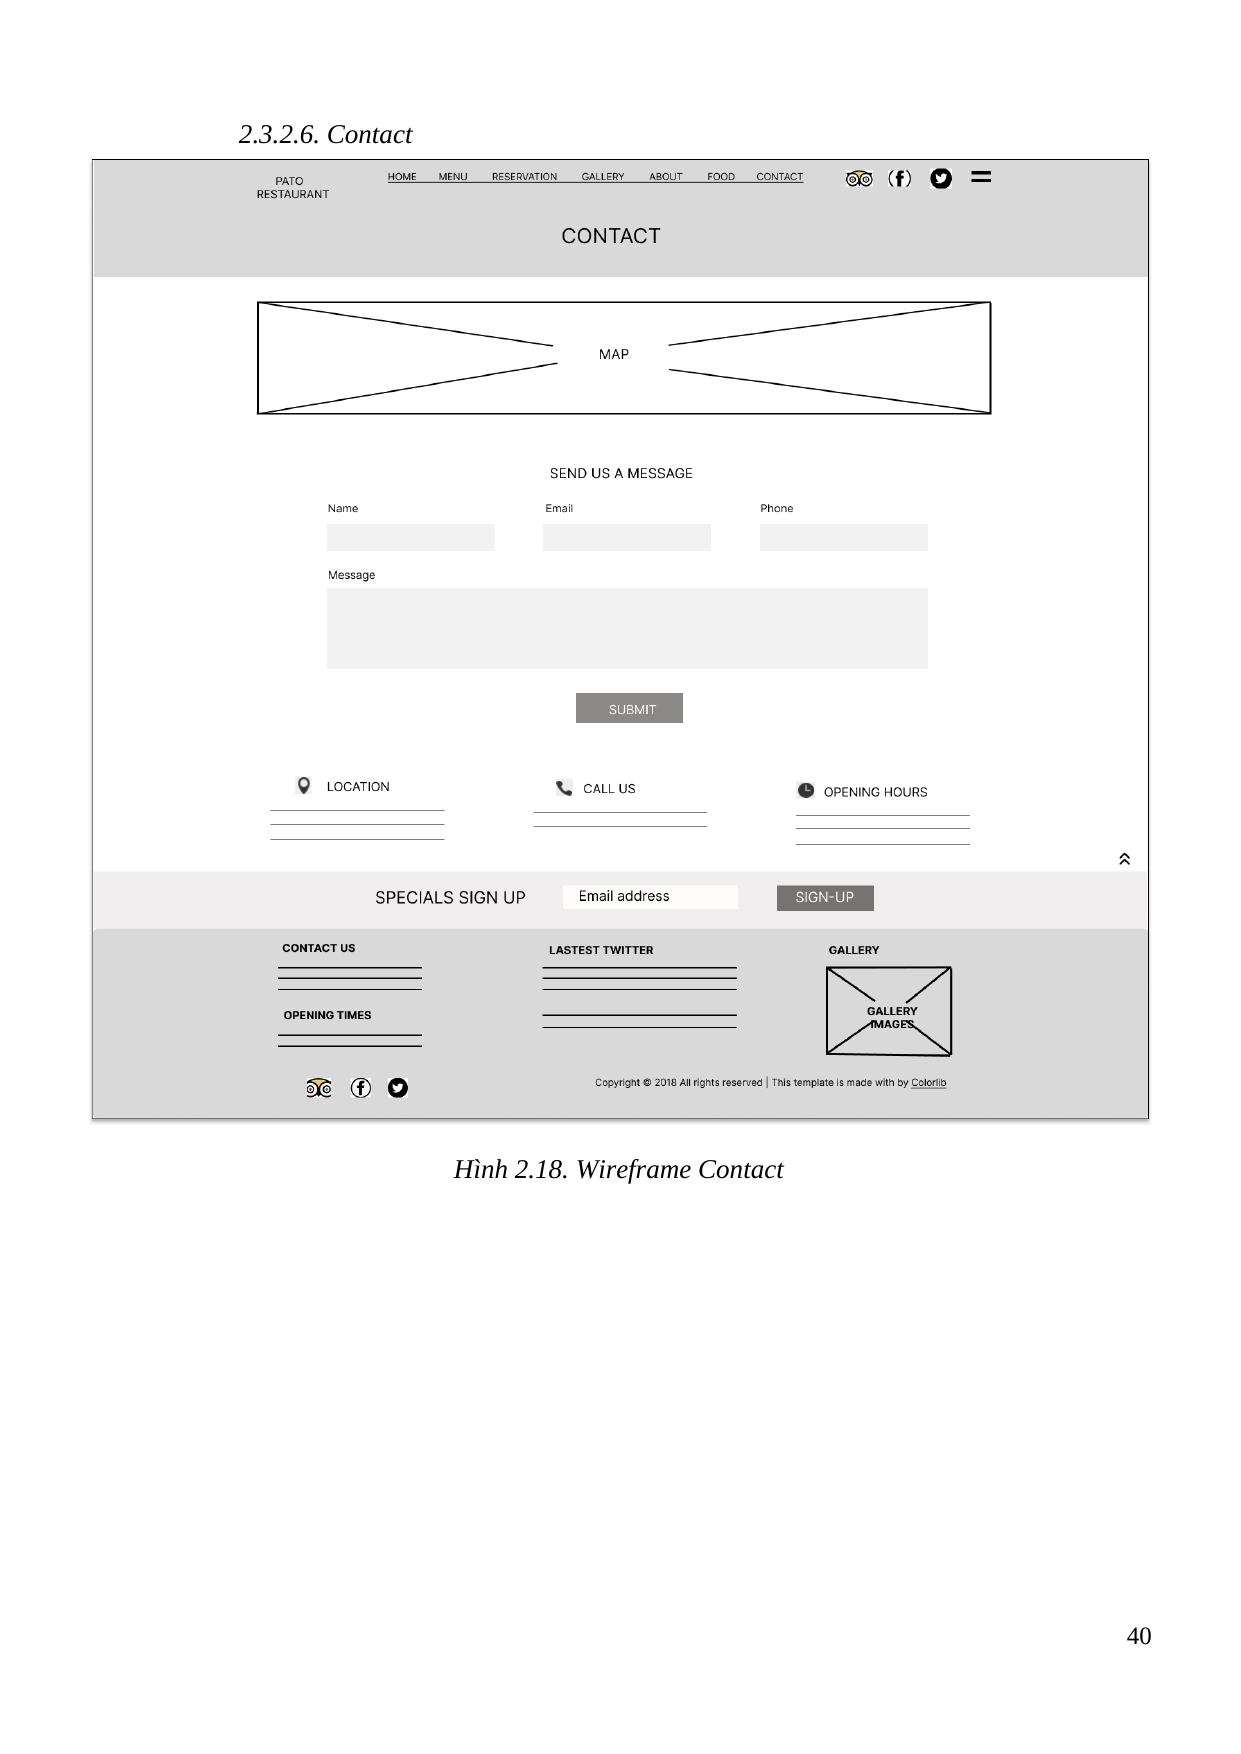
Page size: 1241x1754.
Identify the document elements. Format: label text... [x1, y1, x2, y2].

subtitle 2.3.2.6. Contact [164, 118, 1152, 149]
subtitle Hình 2.18. Wireframe Contact [89, 1153, 1152, 1184]
picture [88, 159, 1152, 1125]
